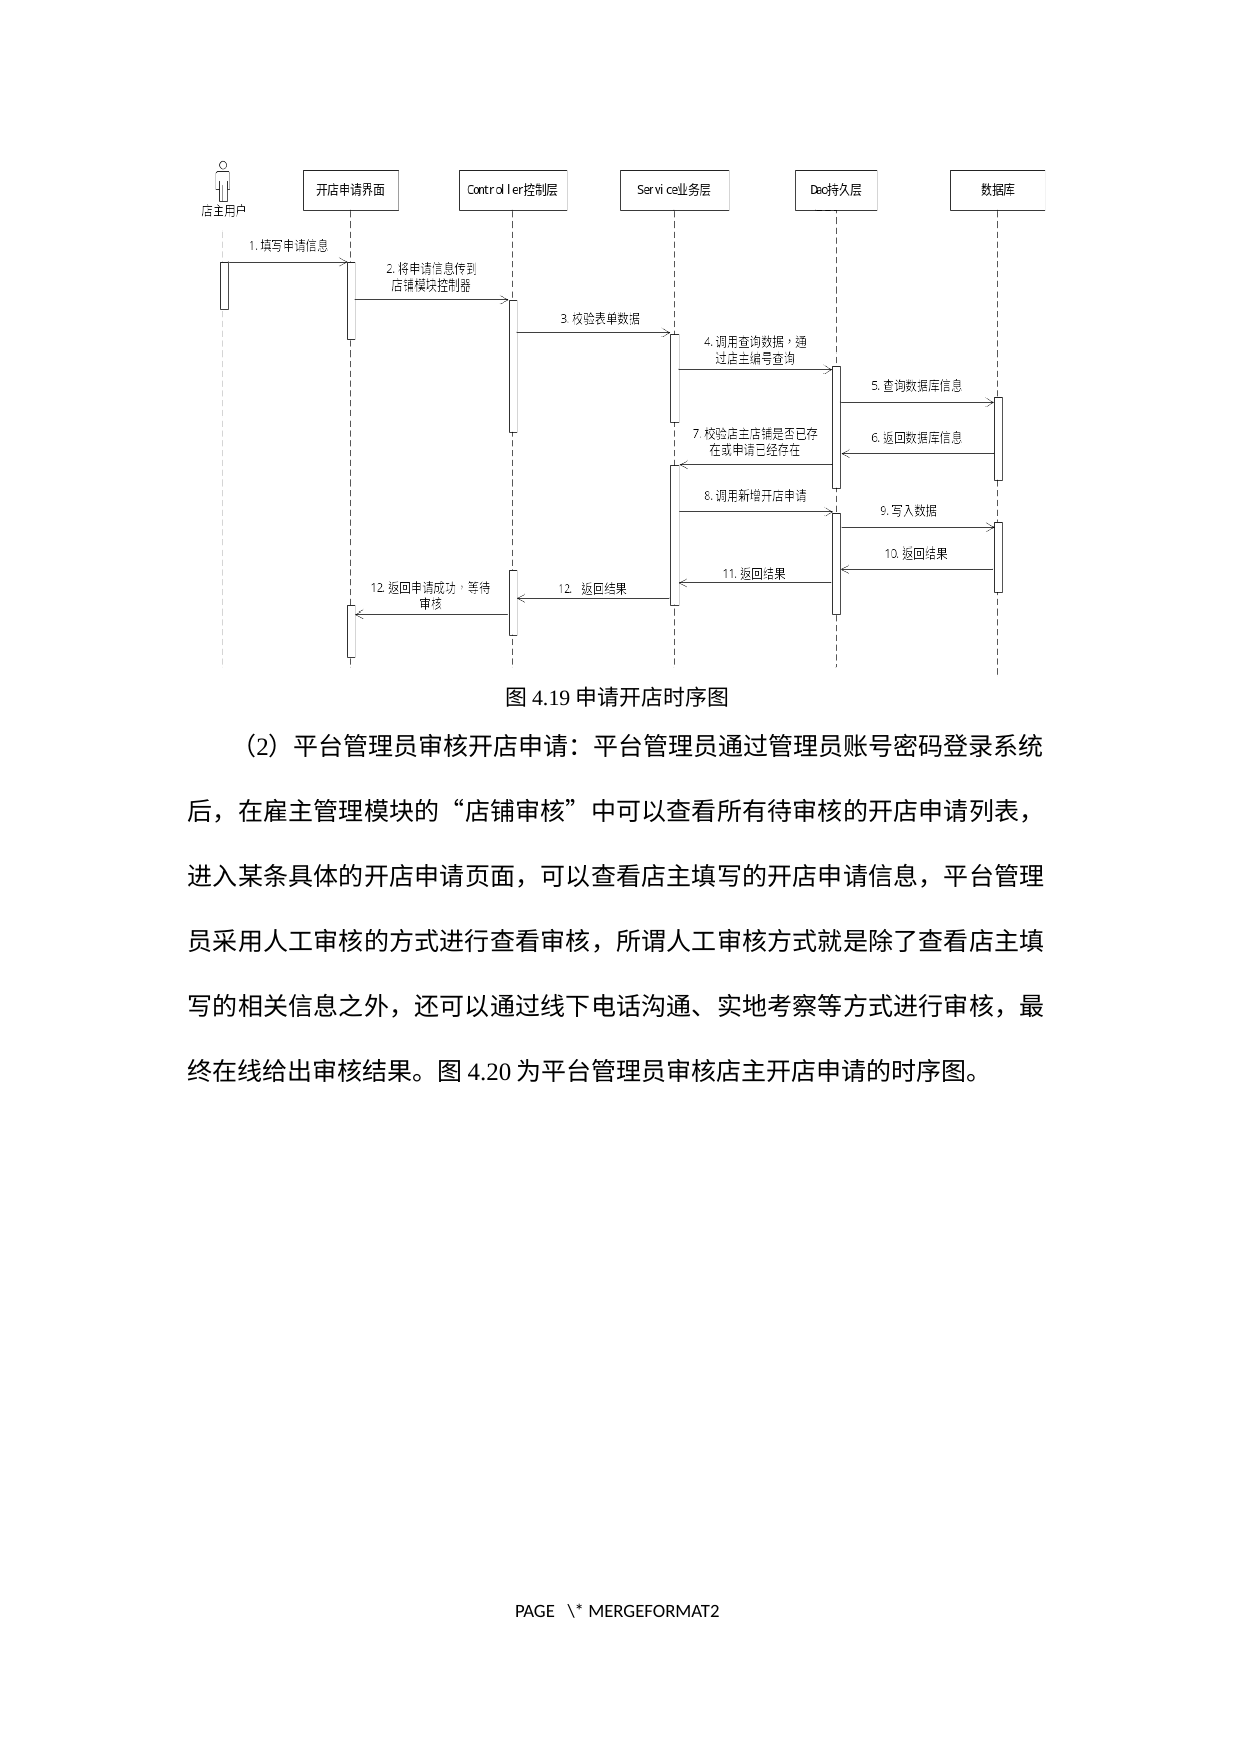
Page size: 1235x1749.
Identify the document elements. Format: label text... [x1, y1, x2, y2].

text （2）平台管理员审核开店申请：平台管理员通过管理员账号密码登录系统后，在雇主管理模块的“店铺审核”中可以查看所有待审核的开店申请列表，进入某条具体的开店申请页面，可以查看店主填写的开店申请信息，平台管理员采用人工审核的方式进行查看审核，所谓人工审核方式就是除了查看店主填写的相关信息之外，还可以通过线下电话沟通、实地考察等方式进行审核，最终在线给出审核结果。图4.20为平台管理员审核店主开店申请的时序图。 [187, 712, 1047, 1102]
text 图4.19 申请开店时序图 [187, 679, 1047, 712]
